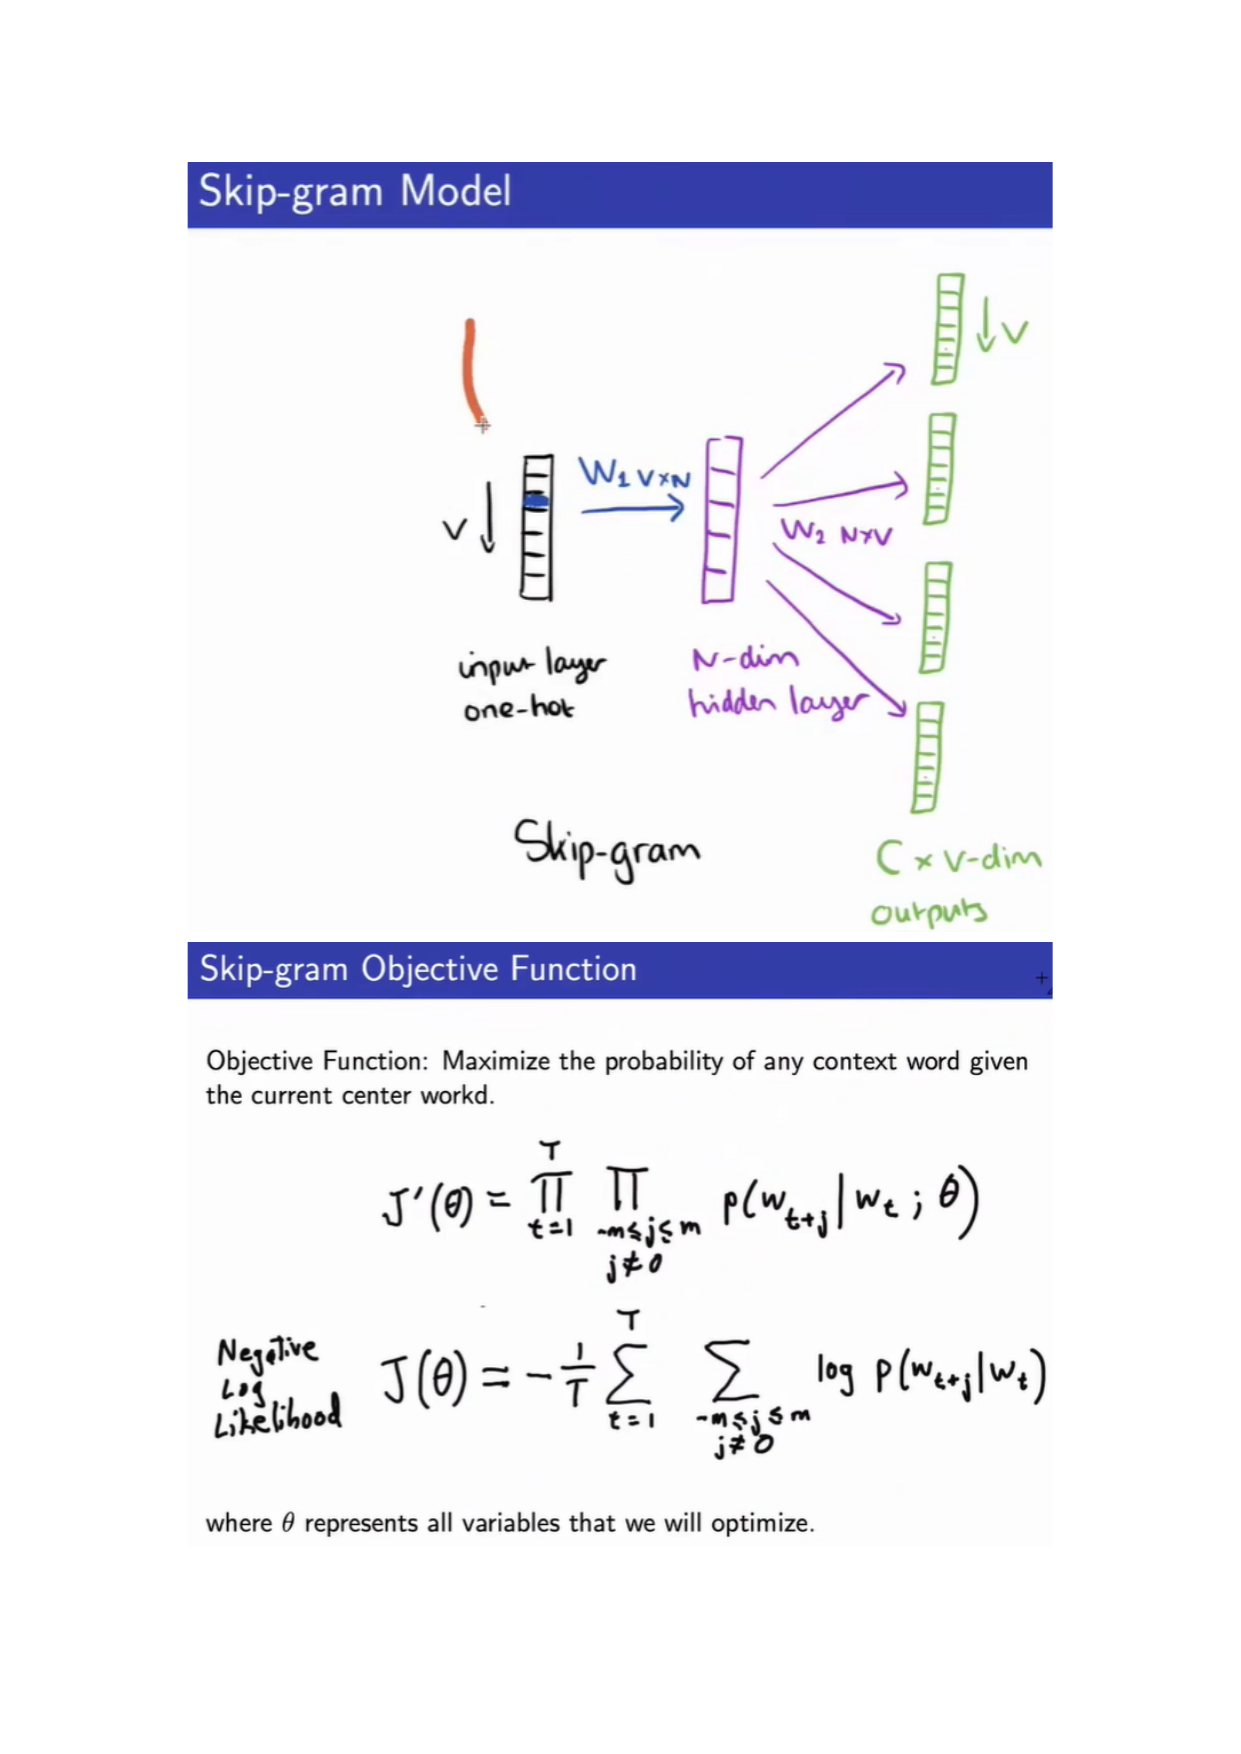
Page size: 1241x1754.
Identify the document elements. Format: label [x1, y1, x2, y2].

picture [187, 162, 1053, 932]
picture [187, 942, 1053, 1547]
